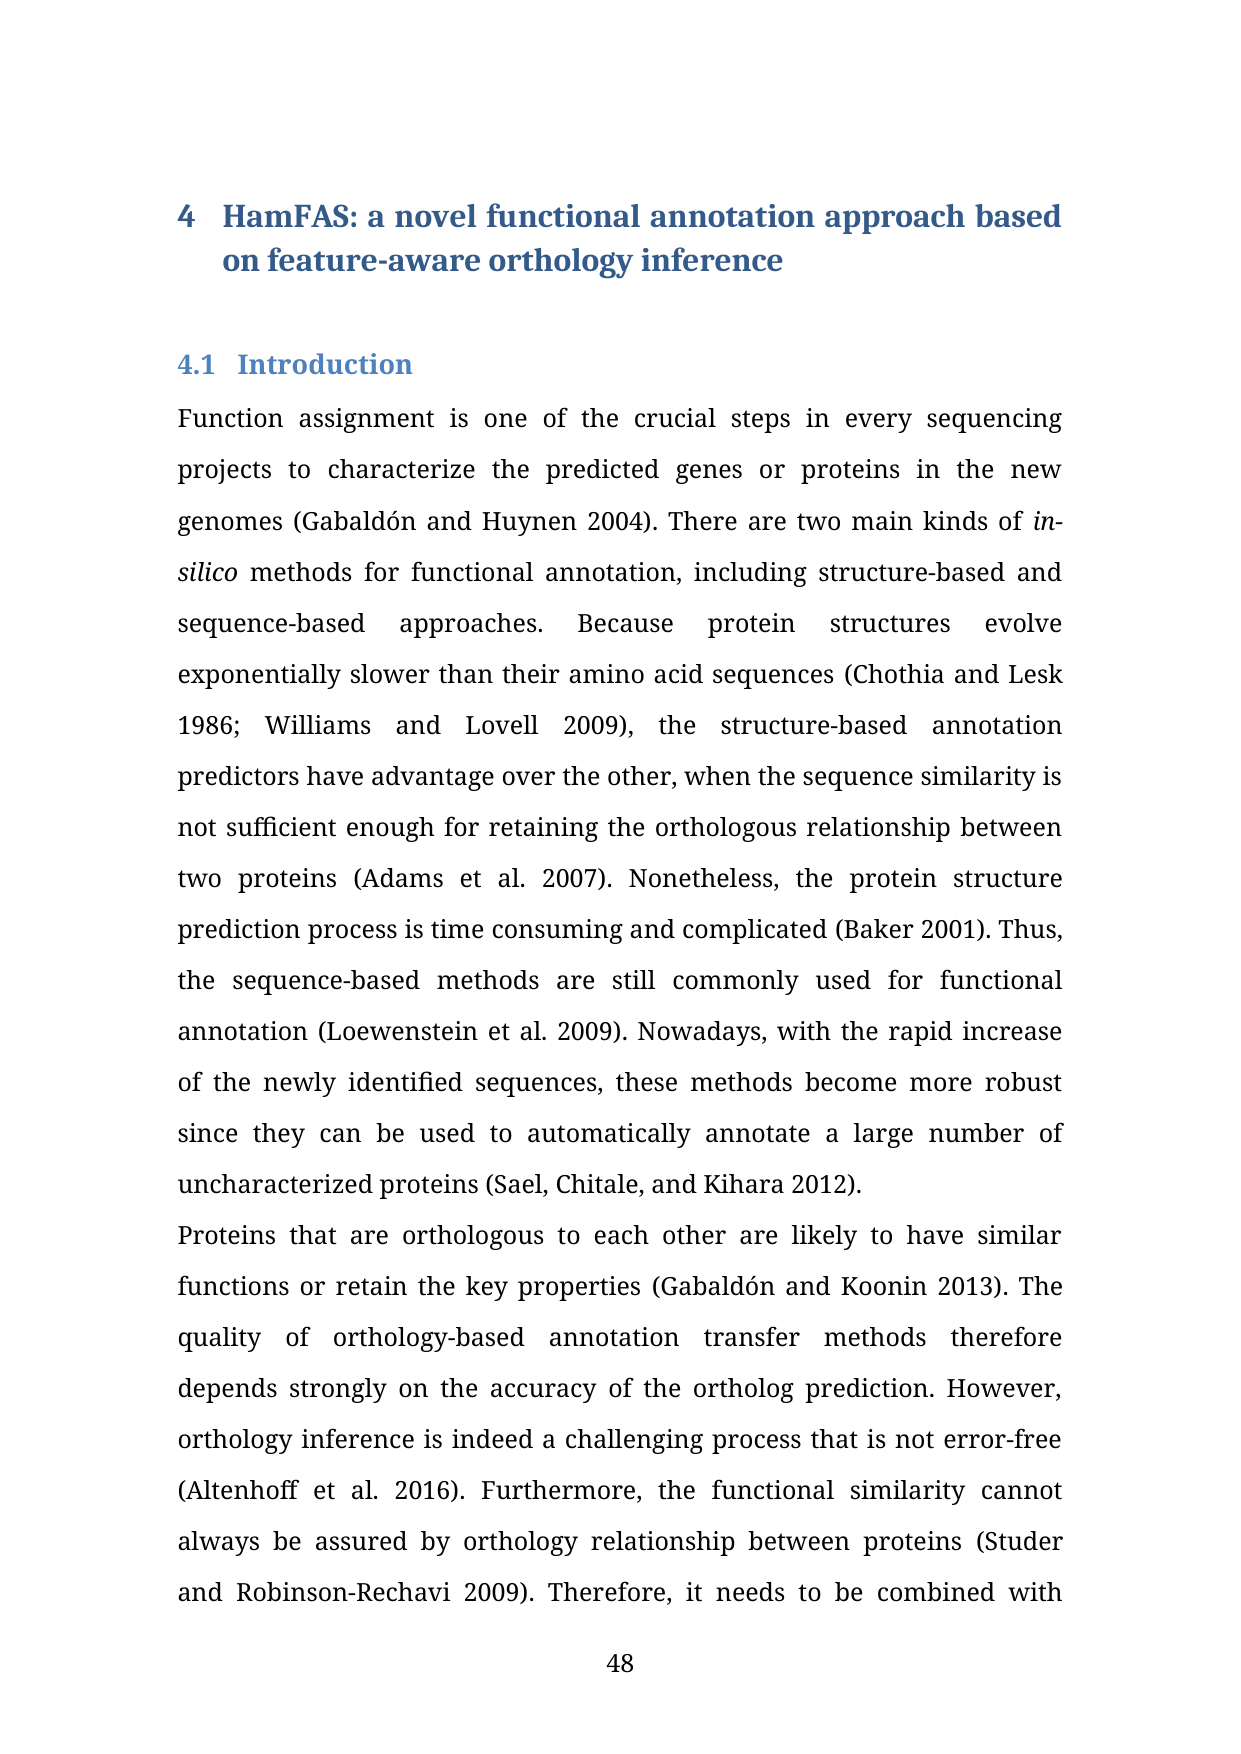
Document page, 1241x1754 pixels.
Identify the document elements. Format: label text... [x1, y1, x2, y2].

subtitle Introduction [177, 346, 1063, 383]
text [177, 1218, 1063, 1609]
subtitle HamFAS: a novel functional annotation approach based on feature-aware orthology inference [177, 198, 1063, 280]
text Function assignment is one of the crucial steps in every sequencing projects to characterize the predicted genes or proteins in the new genomes (Gabaldón and Huynen 2004). There are two main kinds of in-silico methods for functional annotation, including structure-based and sequence-based approaches. Because protein structures evolve exponentially slower than their amino acid sequences (Chothia and Lesk 1986; Williams and Lovell 2009), the structure-based annotation predictors have advantage over the other, when the sequence similarity is not sufficient enough for retaining the orthologous relationship between two proteins (Adams et al. 2007). Nonetheless, the protein structure prediction process is time consuming and complicated (Baker 2001). Thus, the sequence-based methods are still commonly used for functional annotation (Loewenstein et al. 2009). Nowadays, with the rapid increase of the newly identified sequences, these methods become more robust since they can be used to automatically annotate a large number of uncharacterized proteins (Sael, Chitale, and Kihara 2012). [177, 401, 1063, 1201]
